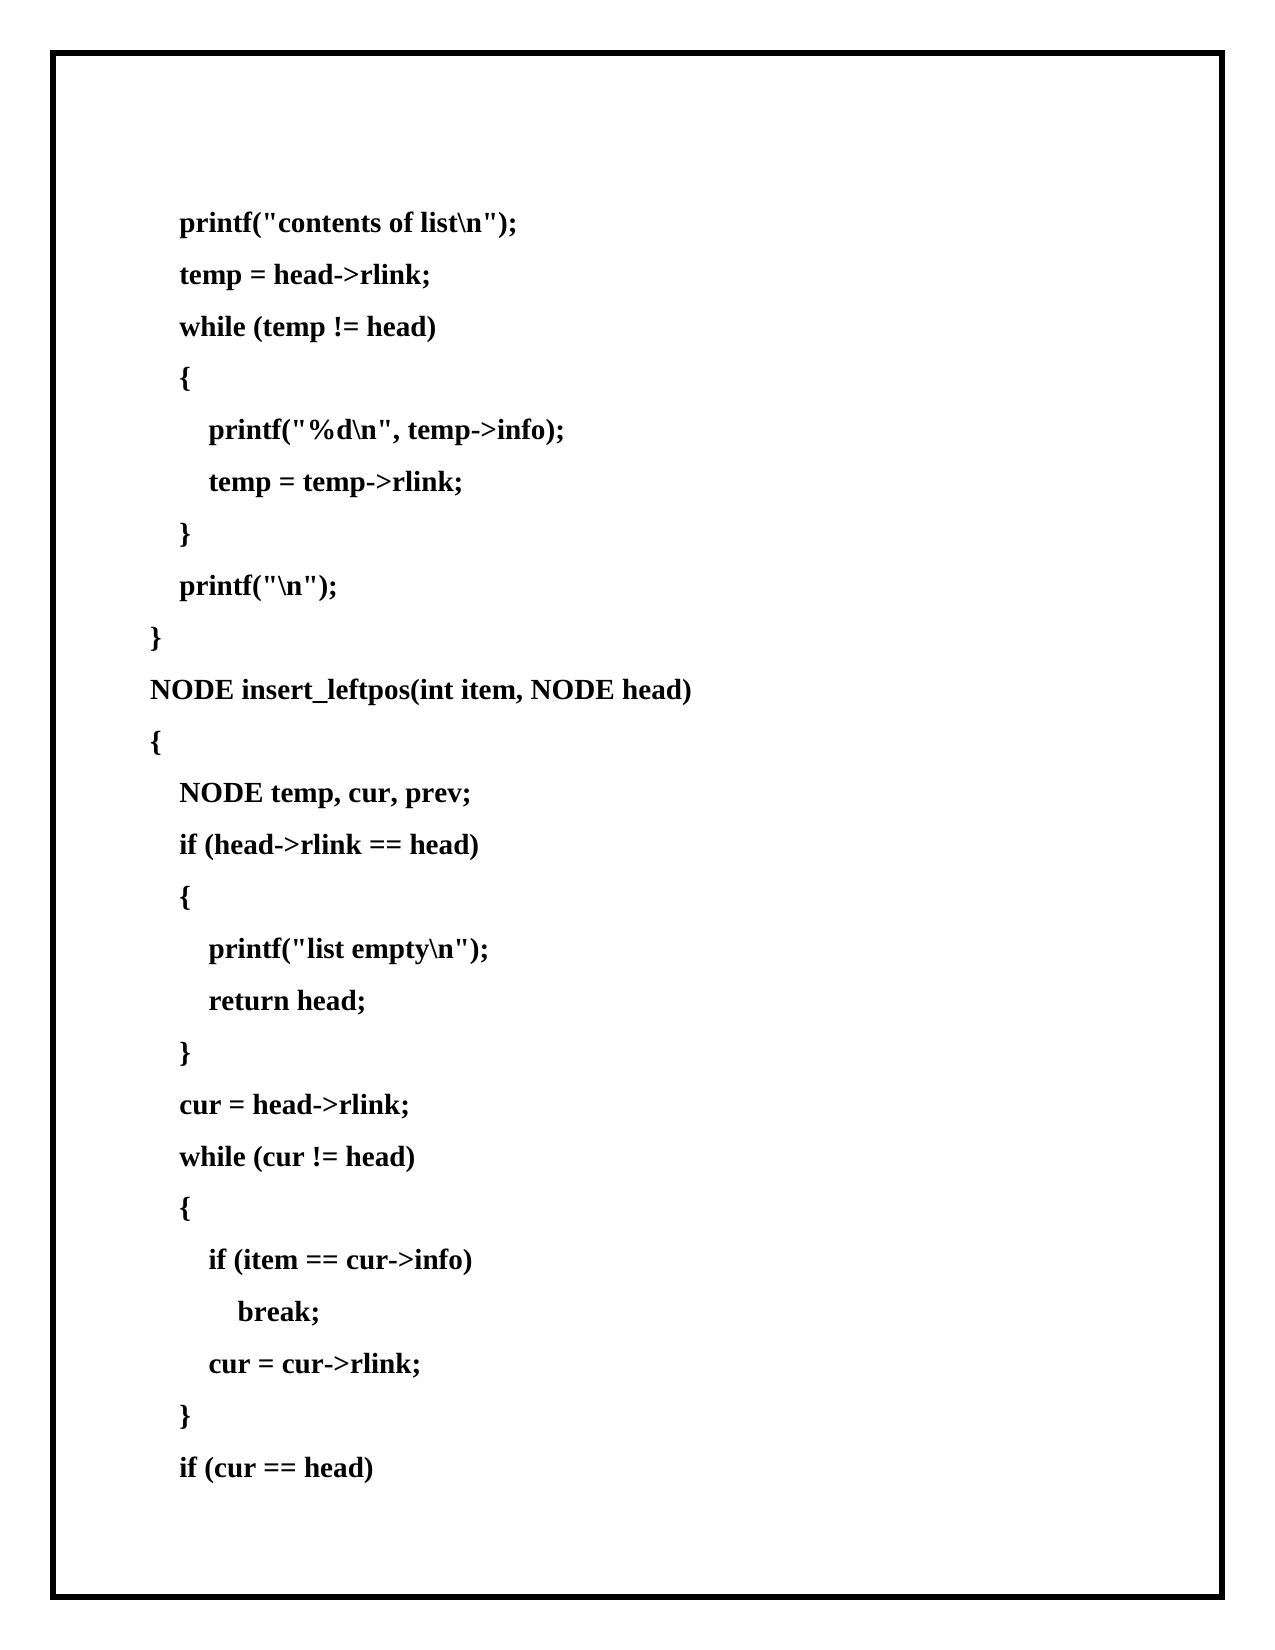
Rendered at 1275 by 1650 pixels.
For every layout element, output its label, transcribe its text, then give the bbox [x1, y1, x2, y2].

text while (cur != head) [150, 1139, 1125, 1172]
text printf("%d\n", temp->info); [150, 412, 1125, 446]
text if (item == cur->info) [150, 1242, 1125, 1276]
text cur = cur->rlink; [150, 1346, 1125, 1380]
text { [150, 361, 1125, 394]
text { [150, 724, 1125, 757]
text NODE insert_leftpos(int item, NODE head) [150, 672, 1125, 705]
text temp = temp->rlink; [150, 464, 1125, 498]
text printf("\n"); [150, 568, 1125, 602]
text printf("contents of list\n"); [150, 205, 1125, 238]
text if (head->rlink == head) [150, 827, 1125, 861]
text while (temp != head) [150, 309, 1125, 342]
text temp = head->rlink; [150, 257, 1125, 290]
text } [150, 1035, 1125, 1068]
text } [150, 1398, 1125, 1432]
text cur = head->rlink; [150, 1087, 1125, 1120]
text break; [150, 1294, 1125, 1328]
text printf("list empty\n"); [150, 931, 1125, 965]
text return head; [150, 983, 1125, 1017]
text } [150, 516, 1125, 550]
text { [150, 879, 1125, 913]
text NODE temp, cur, prev; [150, 776, 1125, 809]
text } [150, 620, 1125, 653]
text if (cur == head) [150, 1450, 1125, 1483]
text { [150, 1191, 1125, 1224]
